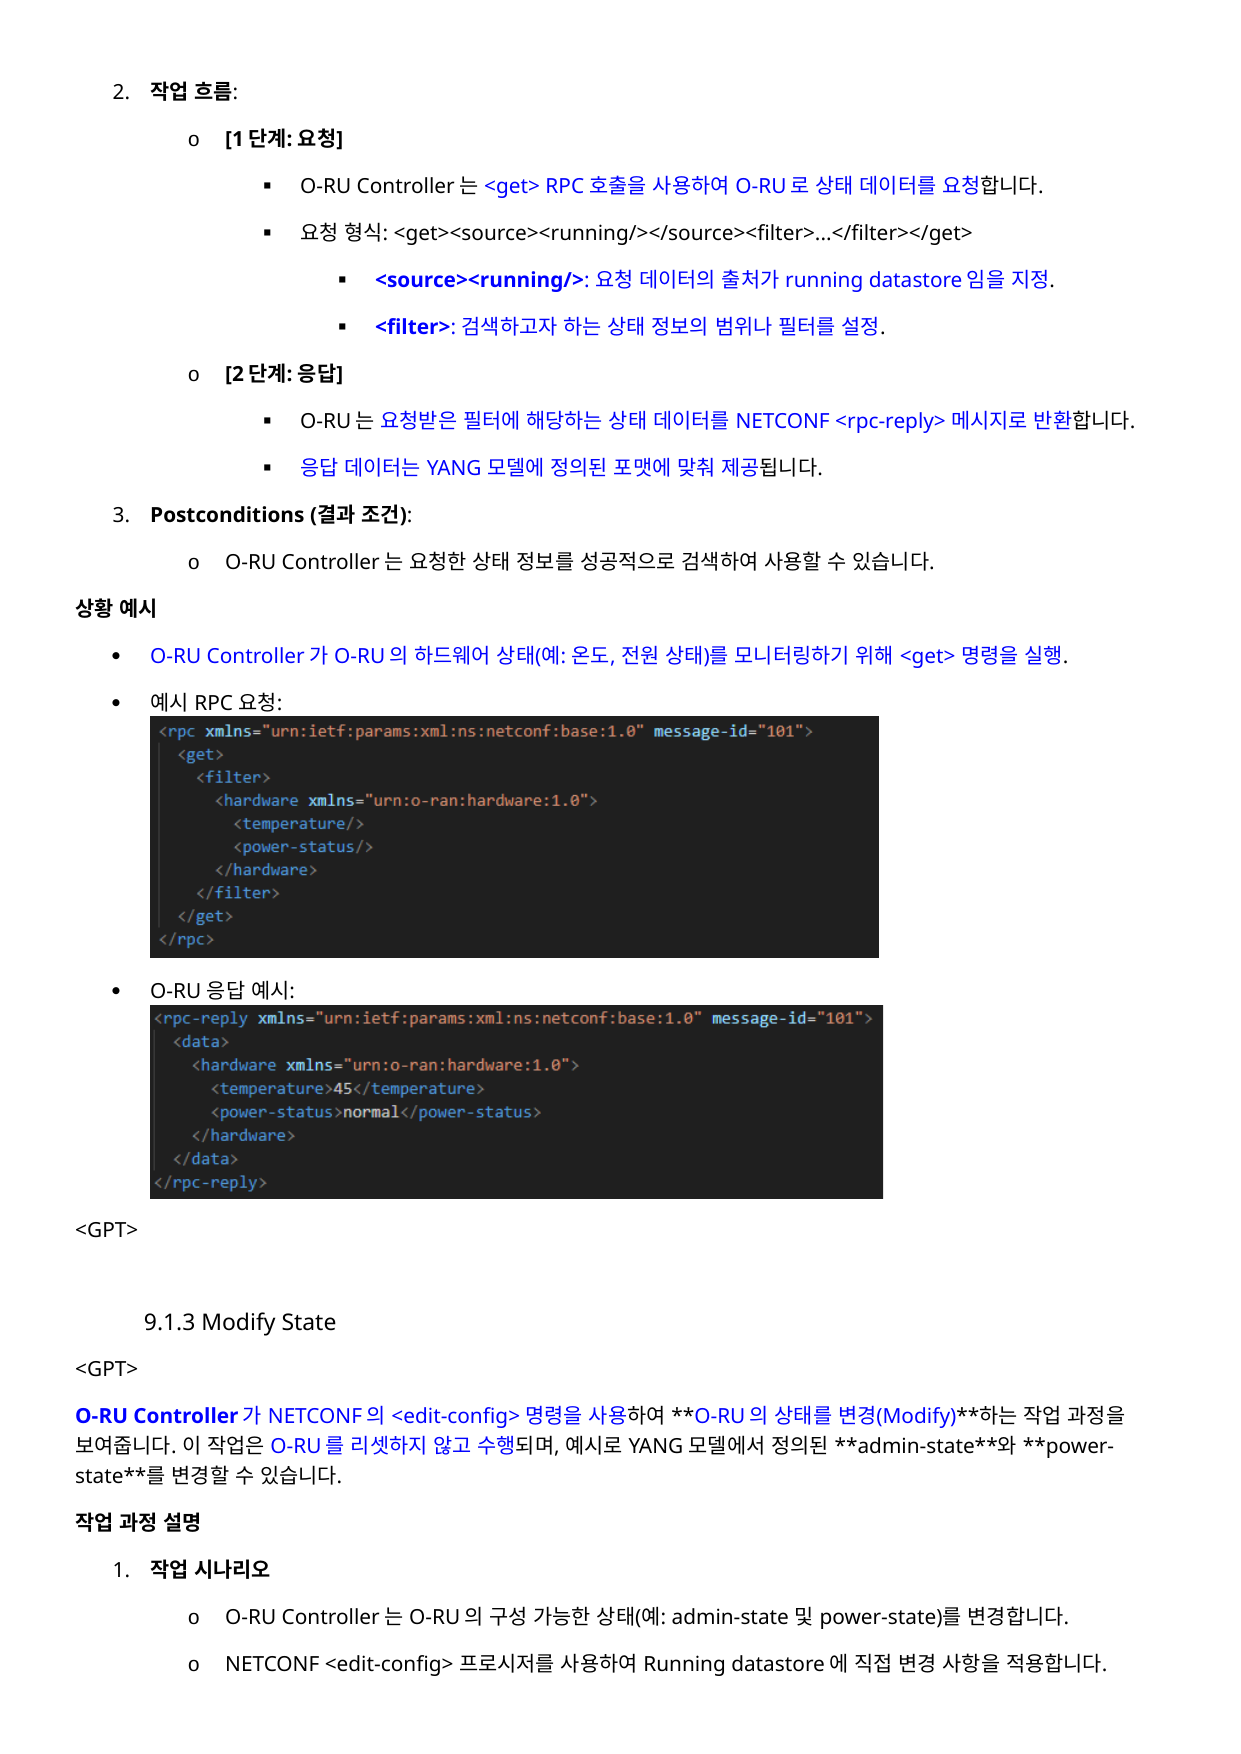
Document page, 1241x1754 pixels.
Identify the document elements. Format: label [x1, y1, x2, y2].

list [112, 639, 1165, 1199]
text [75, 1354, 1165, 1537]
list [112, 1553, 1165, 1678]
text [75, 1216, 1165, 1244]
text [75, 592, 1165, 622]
picture [150, 716, 879, 958]
picture [150, 1005, 884, 1199]
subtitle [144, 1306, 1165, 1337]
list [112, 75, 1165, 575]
